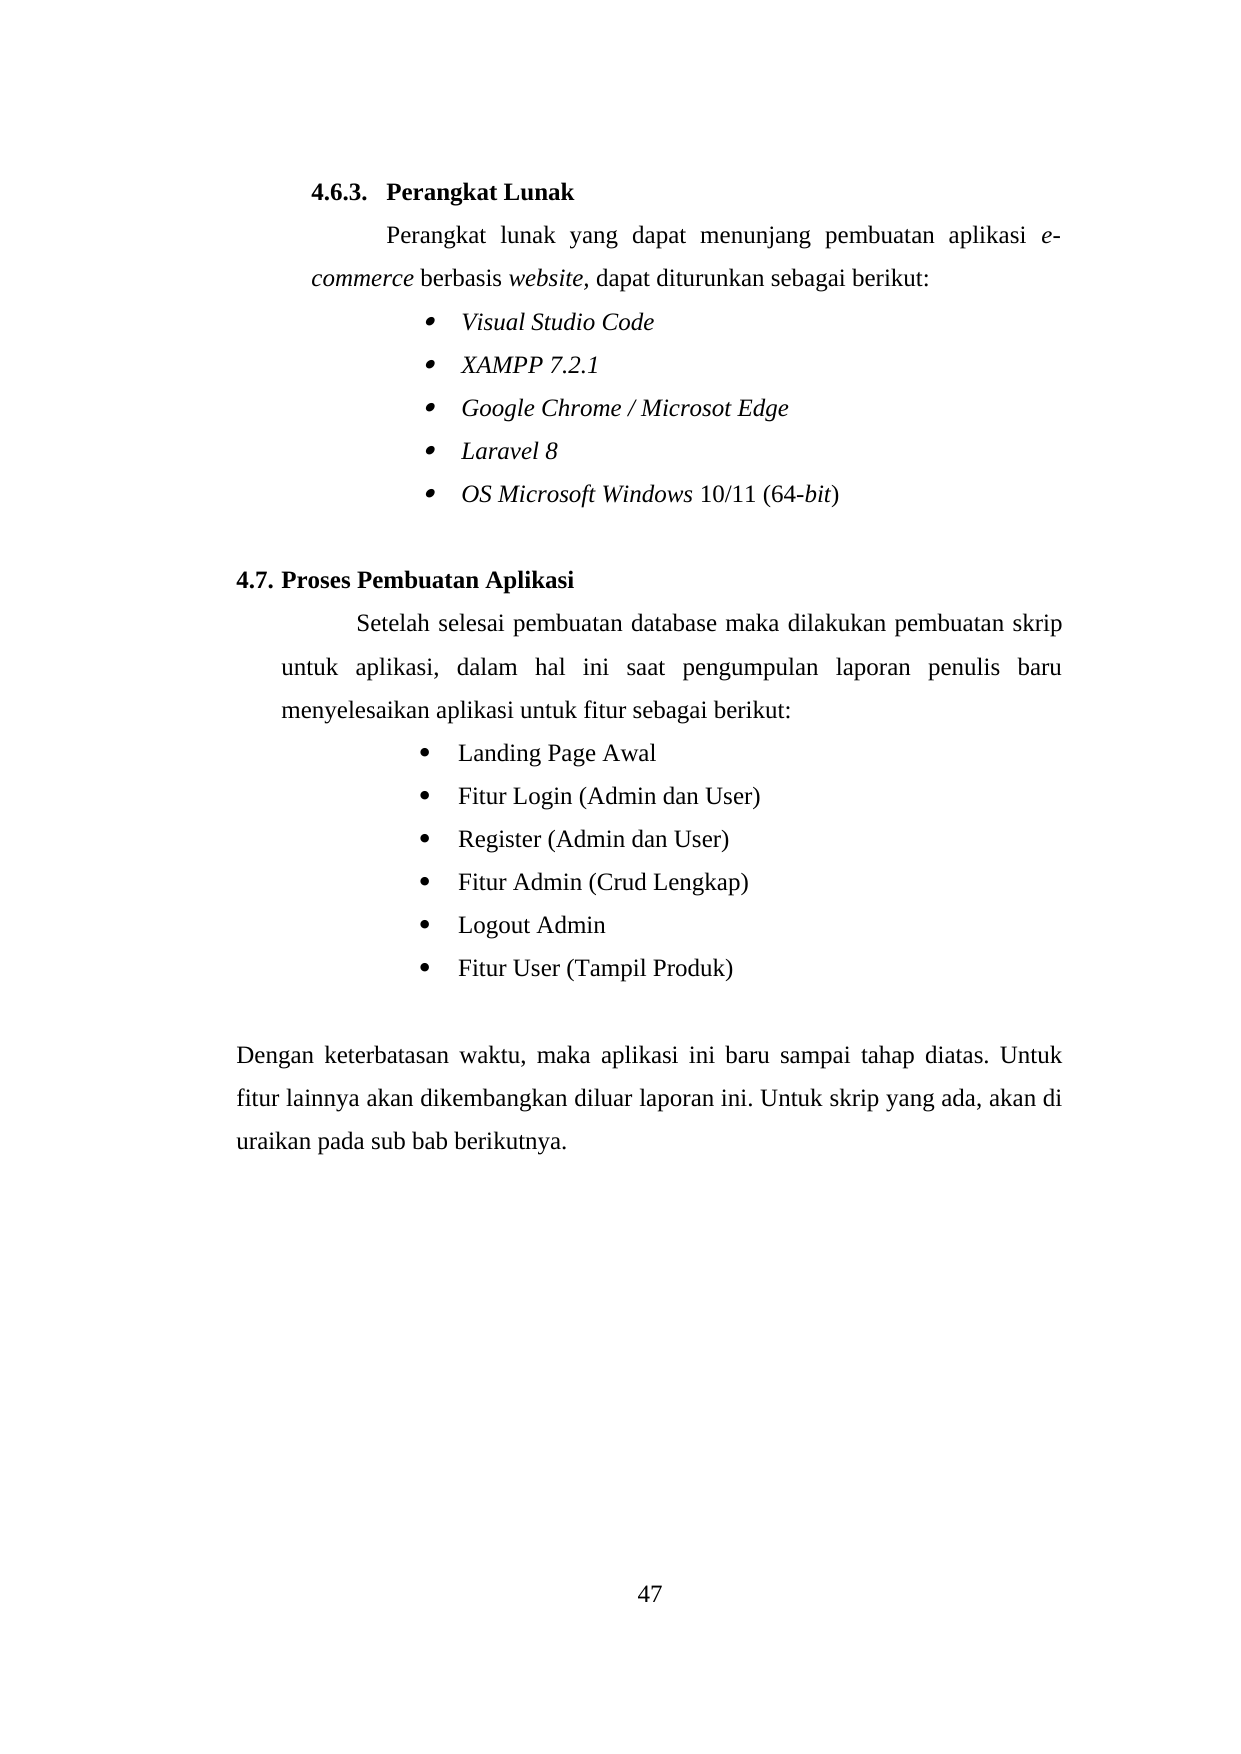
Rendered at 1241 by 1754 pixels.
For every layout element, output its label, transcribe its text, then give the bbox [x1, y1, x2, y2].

list Laravel 8 [424, 436, 1063, 465]
text Dengan keterbatasan waktu, maka aplikasi ini baru sampai tahap diatas. Untuk fitur lainnya akan dikembangkan diluar laporan ini. Untuk skrip yang ada, akan di uraikan pada sub bab berikutnya. [236, 1040, 1063, 1155]
text Perangkat lunak yang dapat menunjang pembuatan aplikasi e-commerce berbasis website, dapat diturunkan sebagai berikut: [311, 220, 1063, 292]
list XAMPP 7.2.1 [424, 350, 1063, 378]
subtitle Perangkat Lunak [311, 177, 1063, 206]
list OS Microsoft Windows 10/11 (64-bit) [424, 479, 1063, 508]
subtitle Proses Pembuatan Aplikasi [236, 565, 1063, 594]
list Fitur User (Tampil Produk) [420, 953, 1063, 982]
list Visual Studio Code [424, 307, 1063, 335]
list Fitur Login (Admin dan User) [420, 781, 1063, 810]
list Landing Page Awal [420, 738, 1063, 767]
list Logout Admin [420, 910, 1063, 939]
text Setelah selesai pembuatan database maka dilakukan pembuatan skrip untuk aplikasi, dalam hal ini saat pengumpulan laporan penulis baru menyelesaikan aplikasi untuk fitur sebagai berikut: [281, 608, 1063, 723]
list Fitur Admin (Crud Lengkap) [420, 867, 1063, 896]
list Register (Admin dan User) [420, 824, 1063, 853]
list Google Chrome / Microsot Edge [424, 393, 1063, 422]
